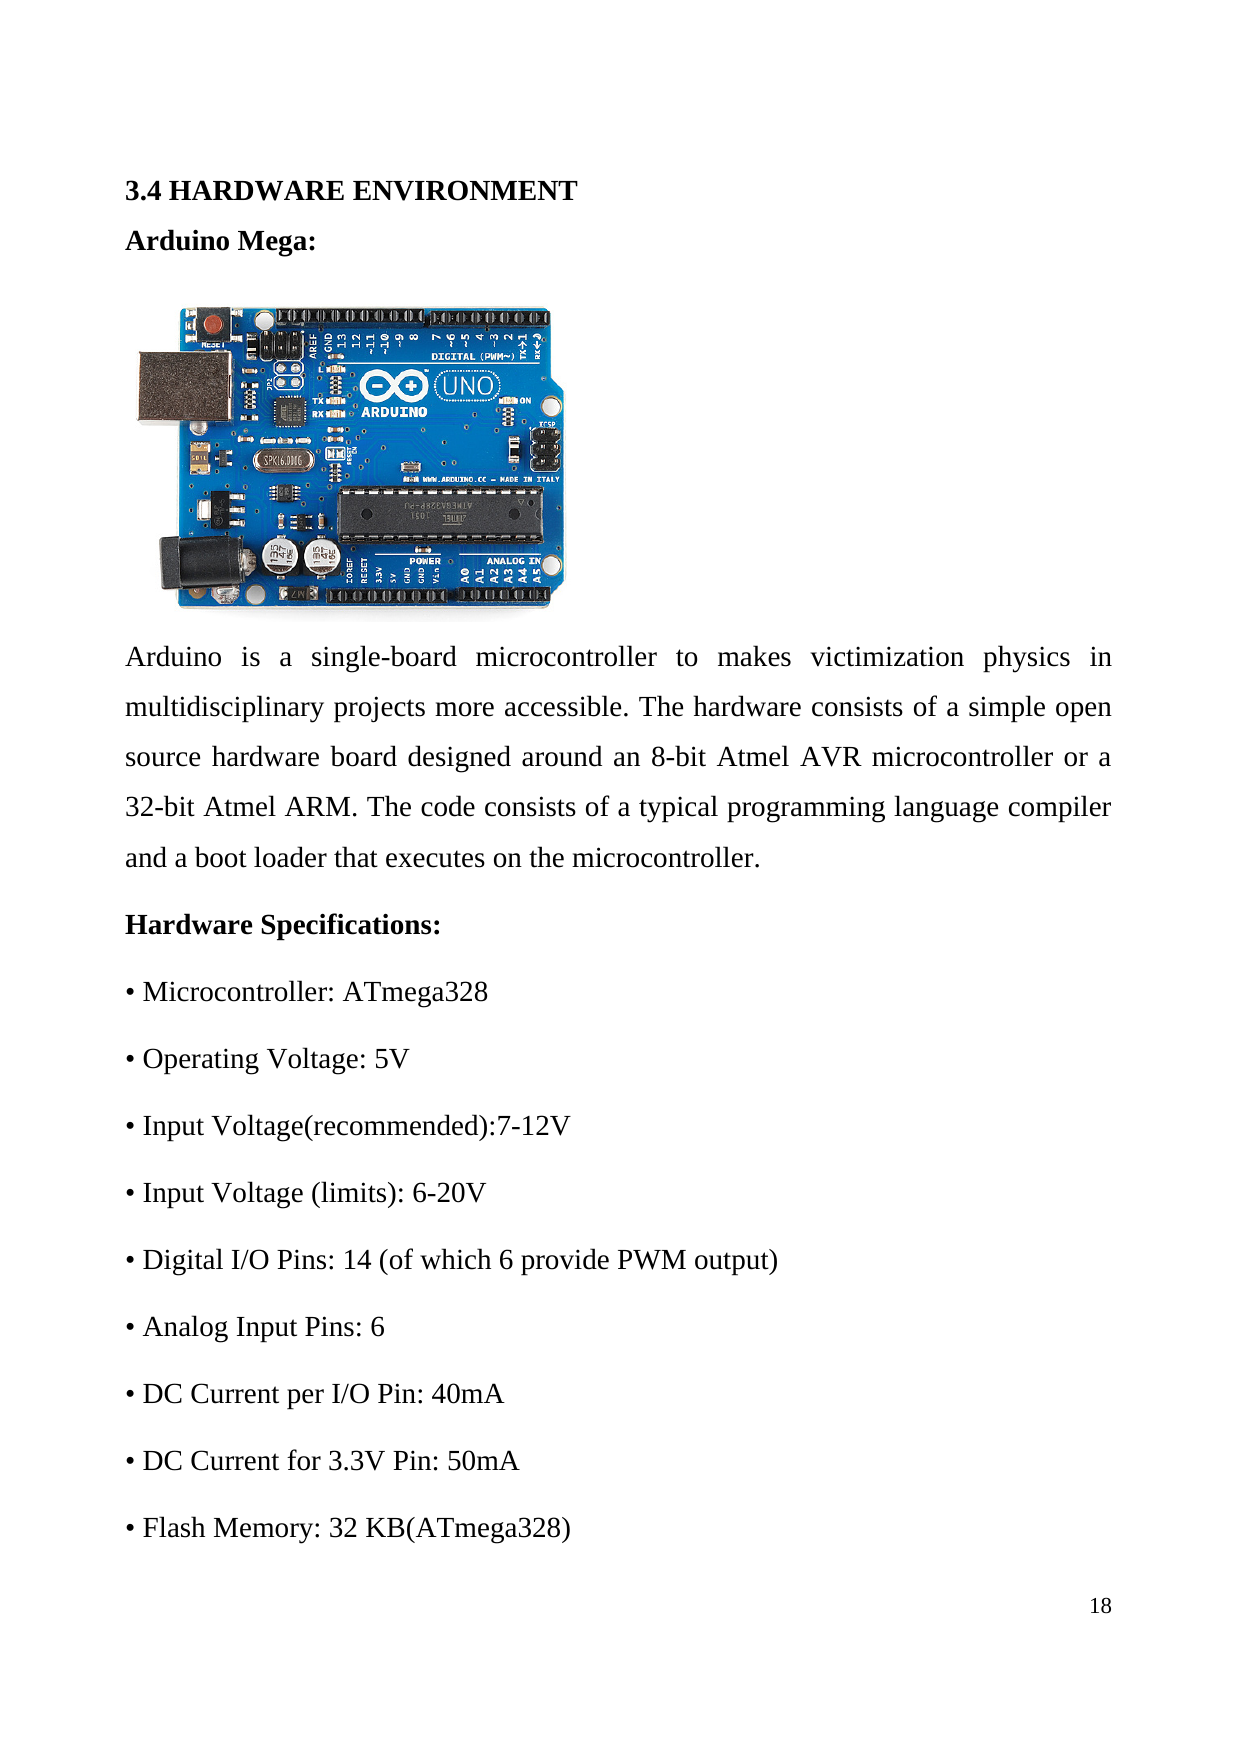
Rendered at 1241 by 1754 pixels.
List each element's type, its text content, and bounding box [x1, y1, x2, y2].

subtitle 3.4 HARDWARE ENVIRONMENT [125, 173, 1113, 206]
text • Operating Voltage: 5V [125, 1041, 1113, 1074]
text • Digital I/O Pins: 14 (of which 6 provide PWM output) [125, 1242, 1113, 1275]
text Arduino Mega: [125, 223, 1113, 257]
text • Microcontroller: ATmega328 [125, 974, 1113, 1007]
text • Input Voltage (limits): 6-20V [125, 1175, 1113, 1208]
picture [125, 290, 576, 622]
text • Input Voltage(recommended):7-12V [125, 1108, 1113, 1141]
text • DC Current for 3.3V Pin: 50mA [125, 1443, 1113, 1476]
text • Flash Memory: 32 KB(ATmega328) [125, 1510, 1113, 1543]
text • DC Current per I/O Pin: 40mA [125, 1376, 1113, 1409]
text Arduino is a single-board microcontroller to makes victimization physics in multidisciplinary projects more accessible. The hardware consists of a simple open source hardware board designed around an 8-bit Atmel AVR microcontroller or a 32-bit Atmel ARM. The code consists of a typical programming language compiler and a boot loader that executes on the microcontroller. [125, 639, 1113, 873]
text • Analog Input Pins: 6 [125, 1309, 1113, 1342]
text Hardware Specifications: [125, 907, 1113, 940]
